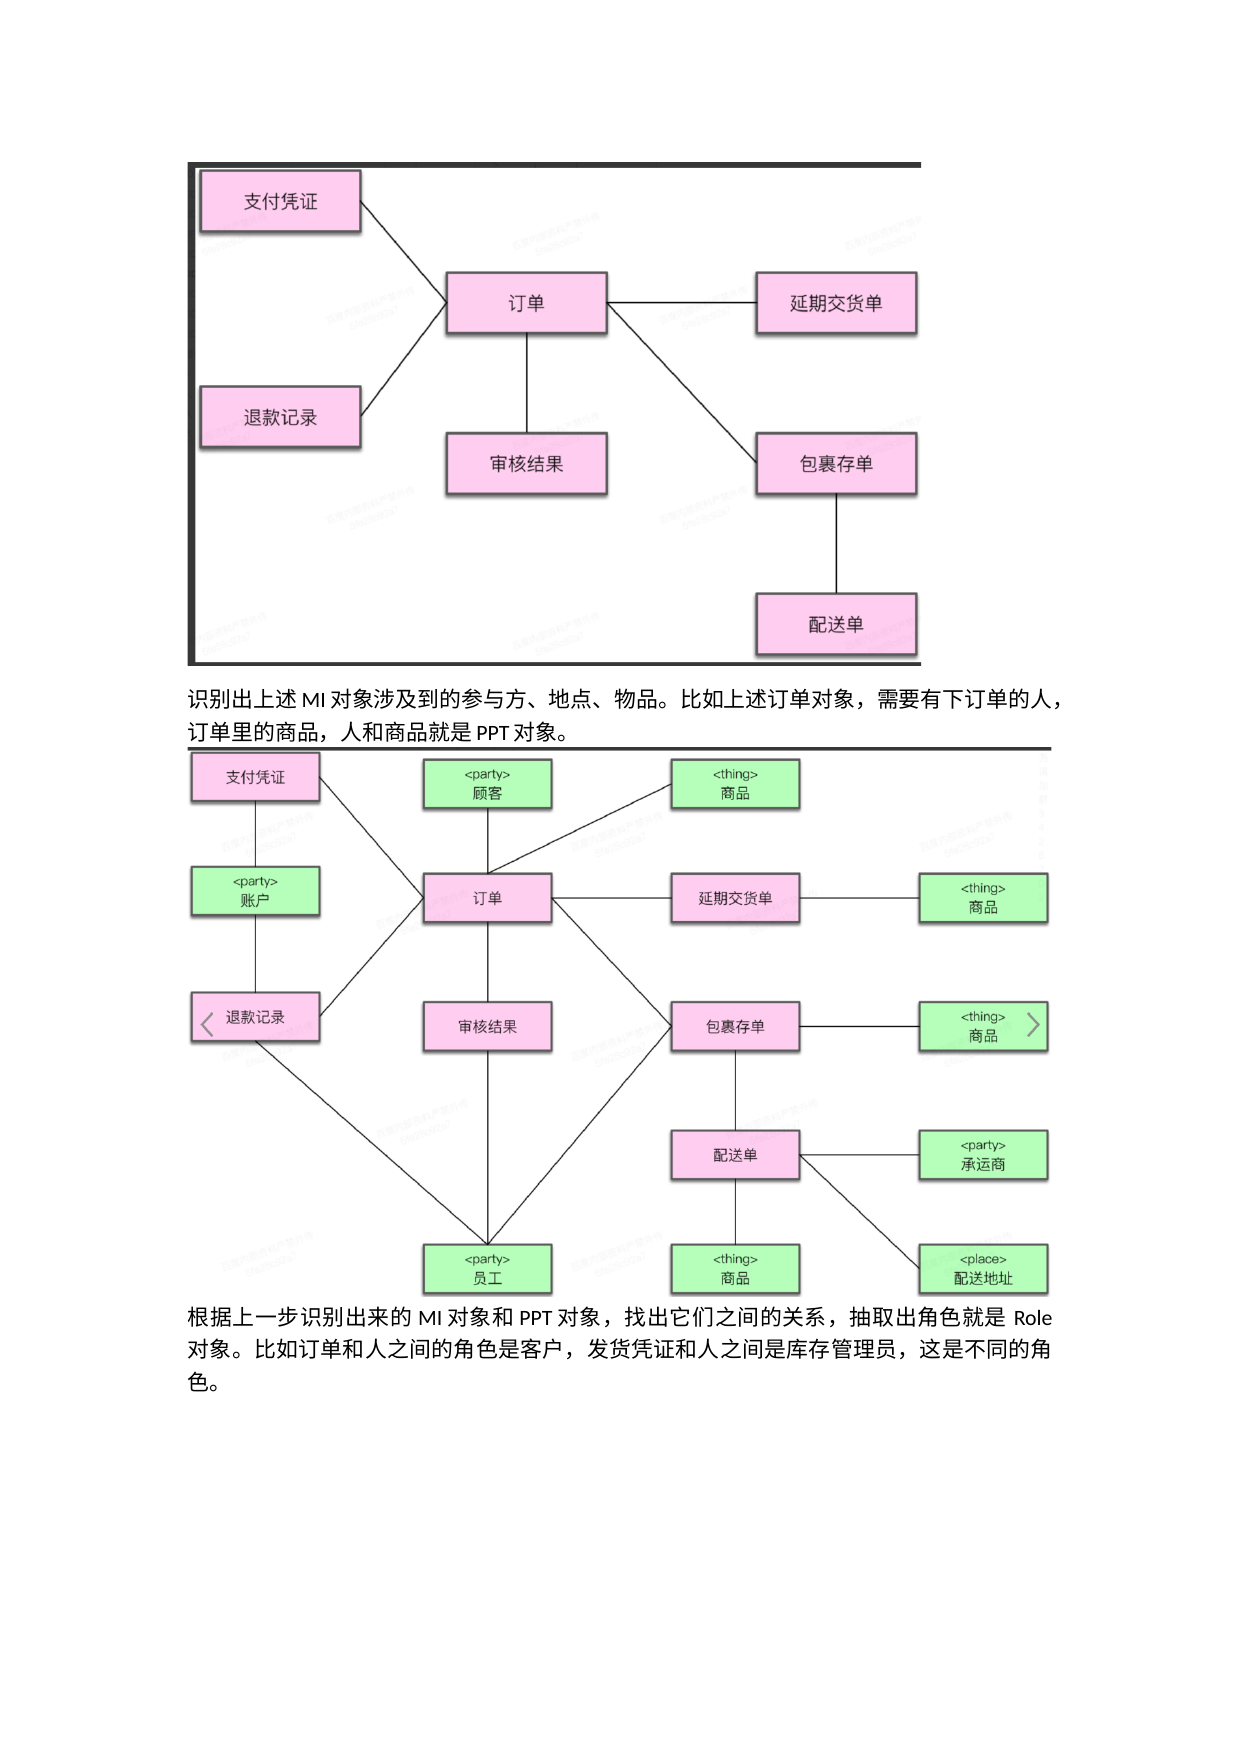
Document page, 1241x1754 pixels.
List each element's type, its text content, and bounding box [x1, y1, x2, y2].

text 根据上一步识别出来的MI对象和PPT对象，找出它们之间的关系，抽取出角色就是Role对象。比如订单和人之间的角色是客户，发货凭证和人之间是库存管理员，这是不同的角色。 [187, 1299, 1053, 1397]
text 识别出上述MI对象涉及到的参与方、地点、物品。比如上述订单对象，需要有下订单的人，订单里的商品，人和商品就是PPT对象。 [187, 682, 1053, 747]
picture [187, 162, 922, 666]
picture [187, 747, 1052, 1297]
